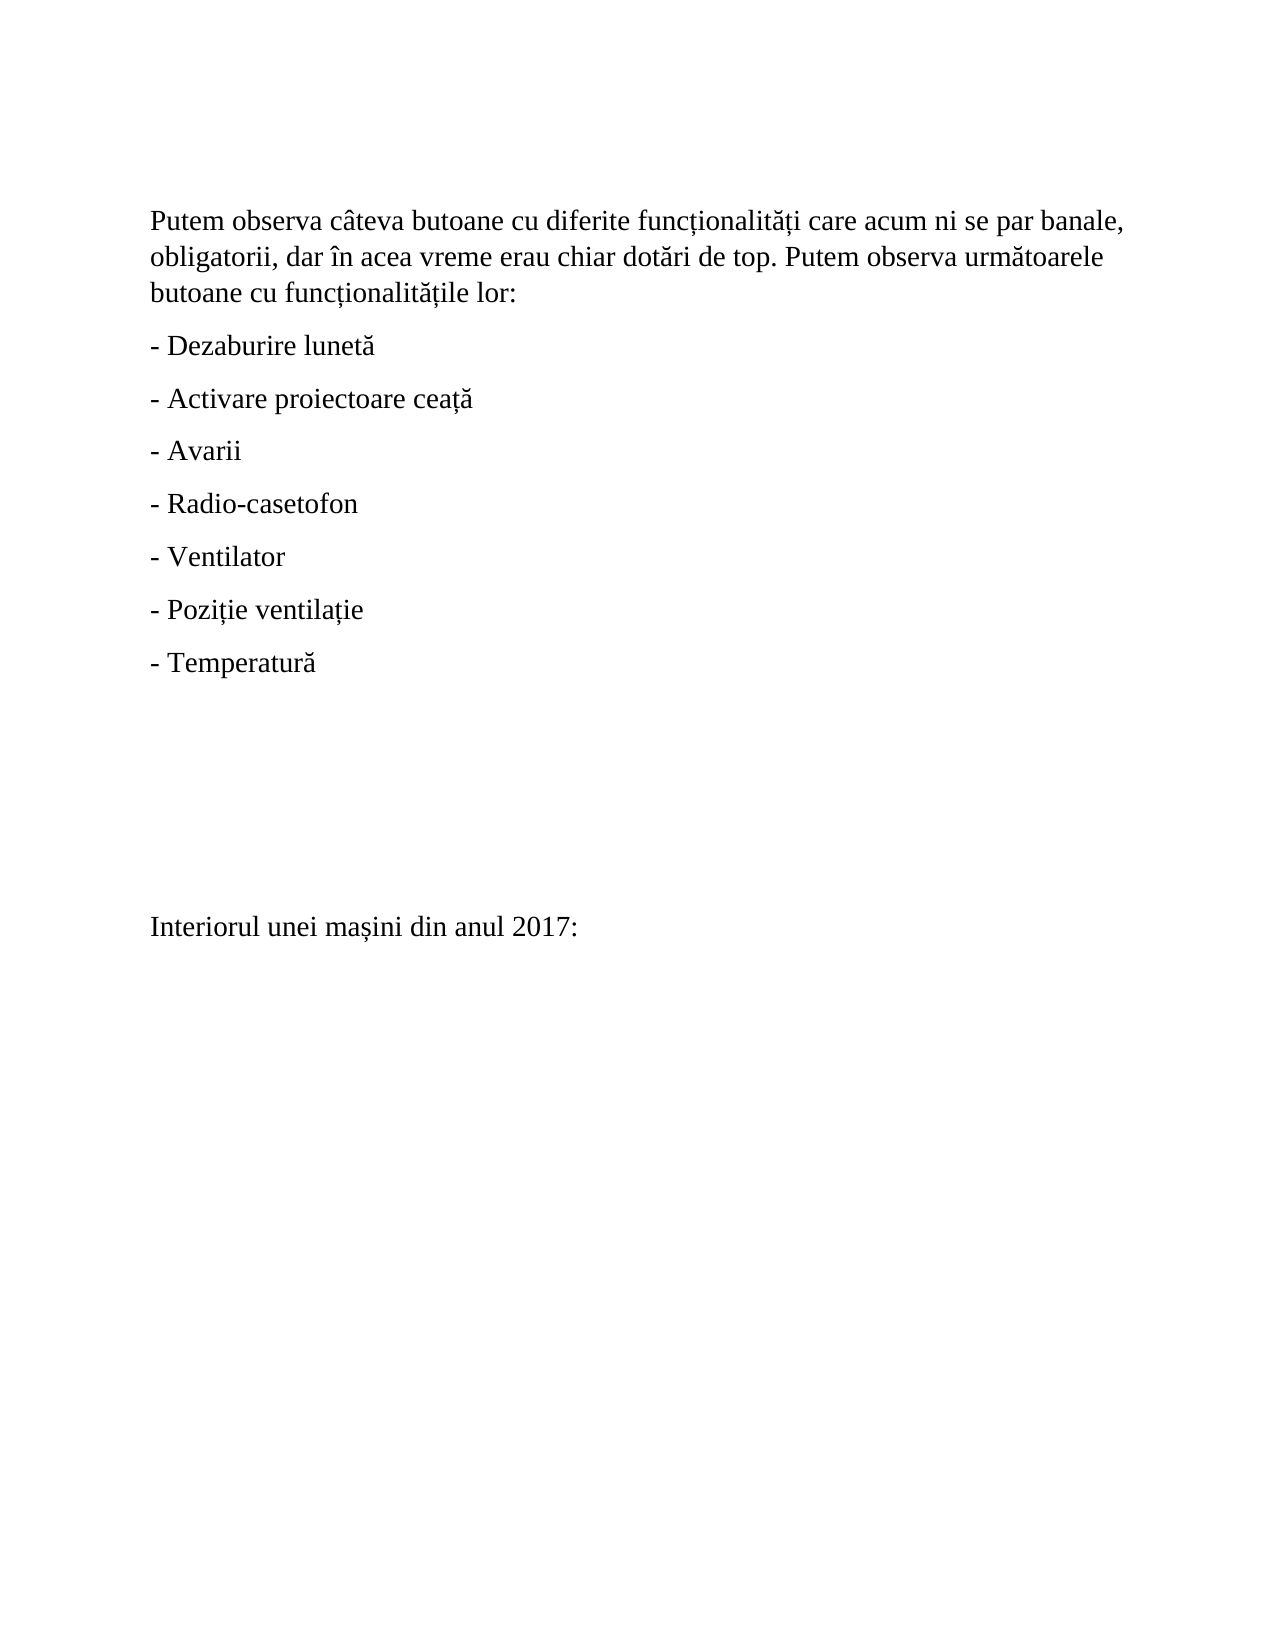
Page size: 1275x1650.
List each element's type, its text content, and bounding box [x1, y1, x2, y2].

text - Poziție ventilație [150, 592, 1125, 626]
text - Radio-casetofon [150, 486, 1125, 520]
text - Avarii [150, 433, 1125, 467]
text - Temperatură [150, 645, 1125, 678]
text - Dezaburire lunetă [150, 328, 1125, 361]
text - Ventilator [150, 539, 1125, 573]
text - Activare proiectoare ceață [150, 381, 1125, 414]
text Putem observa câteva butoane cu diferite funcționalități care acum ni se par banale, obligatorii, dar în acea vreme erau chiar dotări de top. Putem observa următoarele butoane cu funcționalitățile lor: [150, 203, 1125, 309]
text Interiorul unei mașini din anul 2017: [150, 909, 1125, 942]
